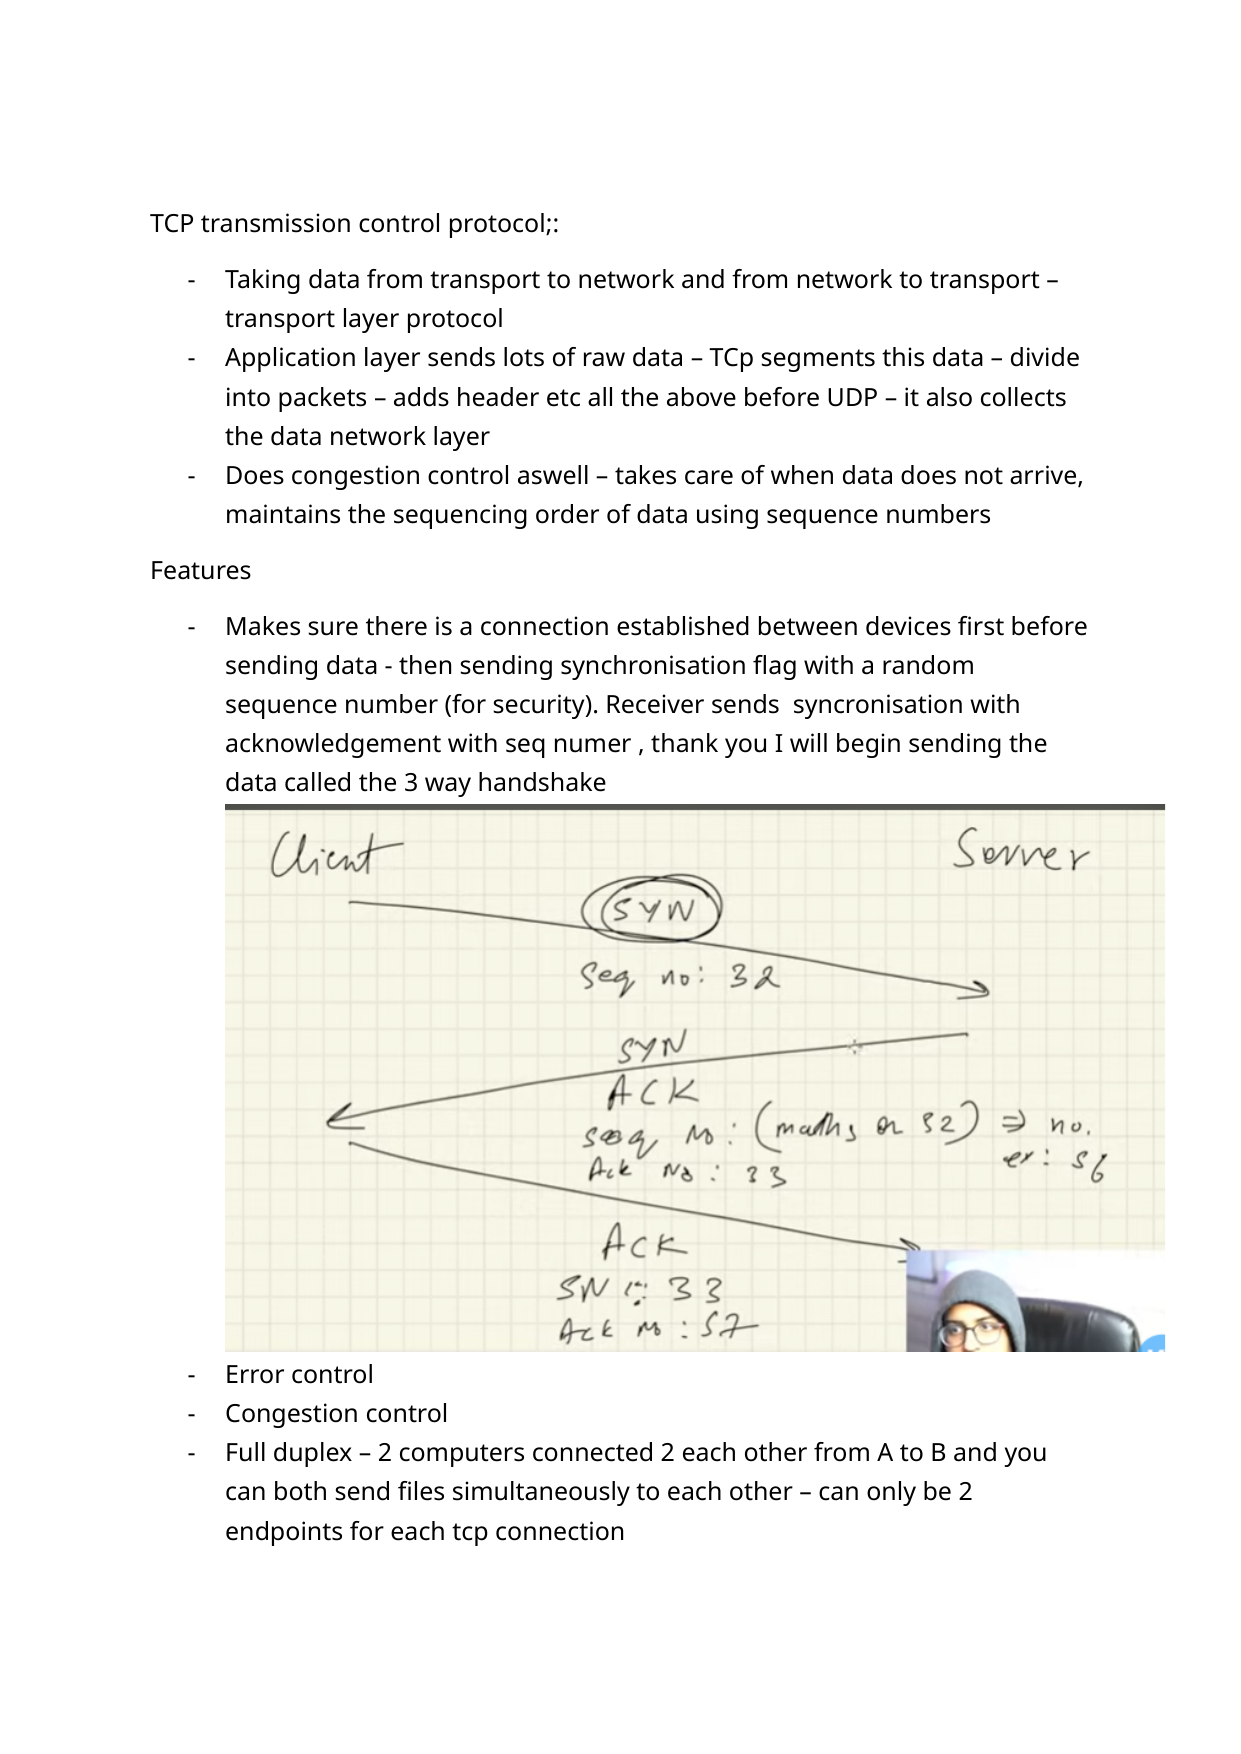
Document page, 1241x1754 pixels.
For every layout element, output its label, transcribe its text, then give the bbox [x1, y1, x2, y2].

list Application layer sends lots of raw data – TCp segments this data – divide into packets – adds header etc all the above before UDP – it also collects the data network layer [187, 340, 1090, 452]
list Congestion control [187, 1396, 1090, 1430]
list Does congestion control aswell – takes care of when data does not arrive, maintains the sequencing order of data using sequence numbers [187, 457, 1090, 531]
list Makes sure there is a connection established between devices first before sending data - then sending synchronisation flag with a random sequence number (for security). Receiver sends syncronisation with acknowledgement with seq numer , thank you I will begin sending the data called the 3 way handshake [187, 608, 1090, 799]
text TCP transmission control protocol;: [150, 206, 1090, 240]
list Taking data from transport to network and from network to transport – transport layer protocol [187, 262, 1090, 335]
picture [225, 804, 1166, 1352]
list Full duplex – 2 computers connected 2 each other from A to B and you can both send files simultaneously to each other – can only be 2 endpoints for each tcp connection [187, 1435, 1090, 1547]
text Features [150, 552, 1090, 587]
list Error control [187, 1356, 1090, 1391]
